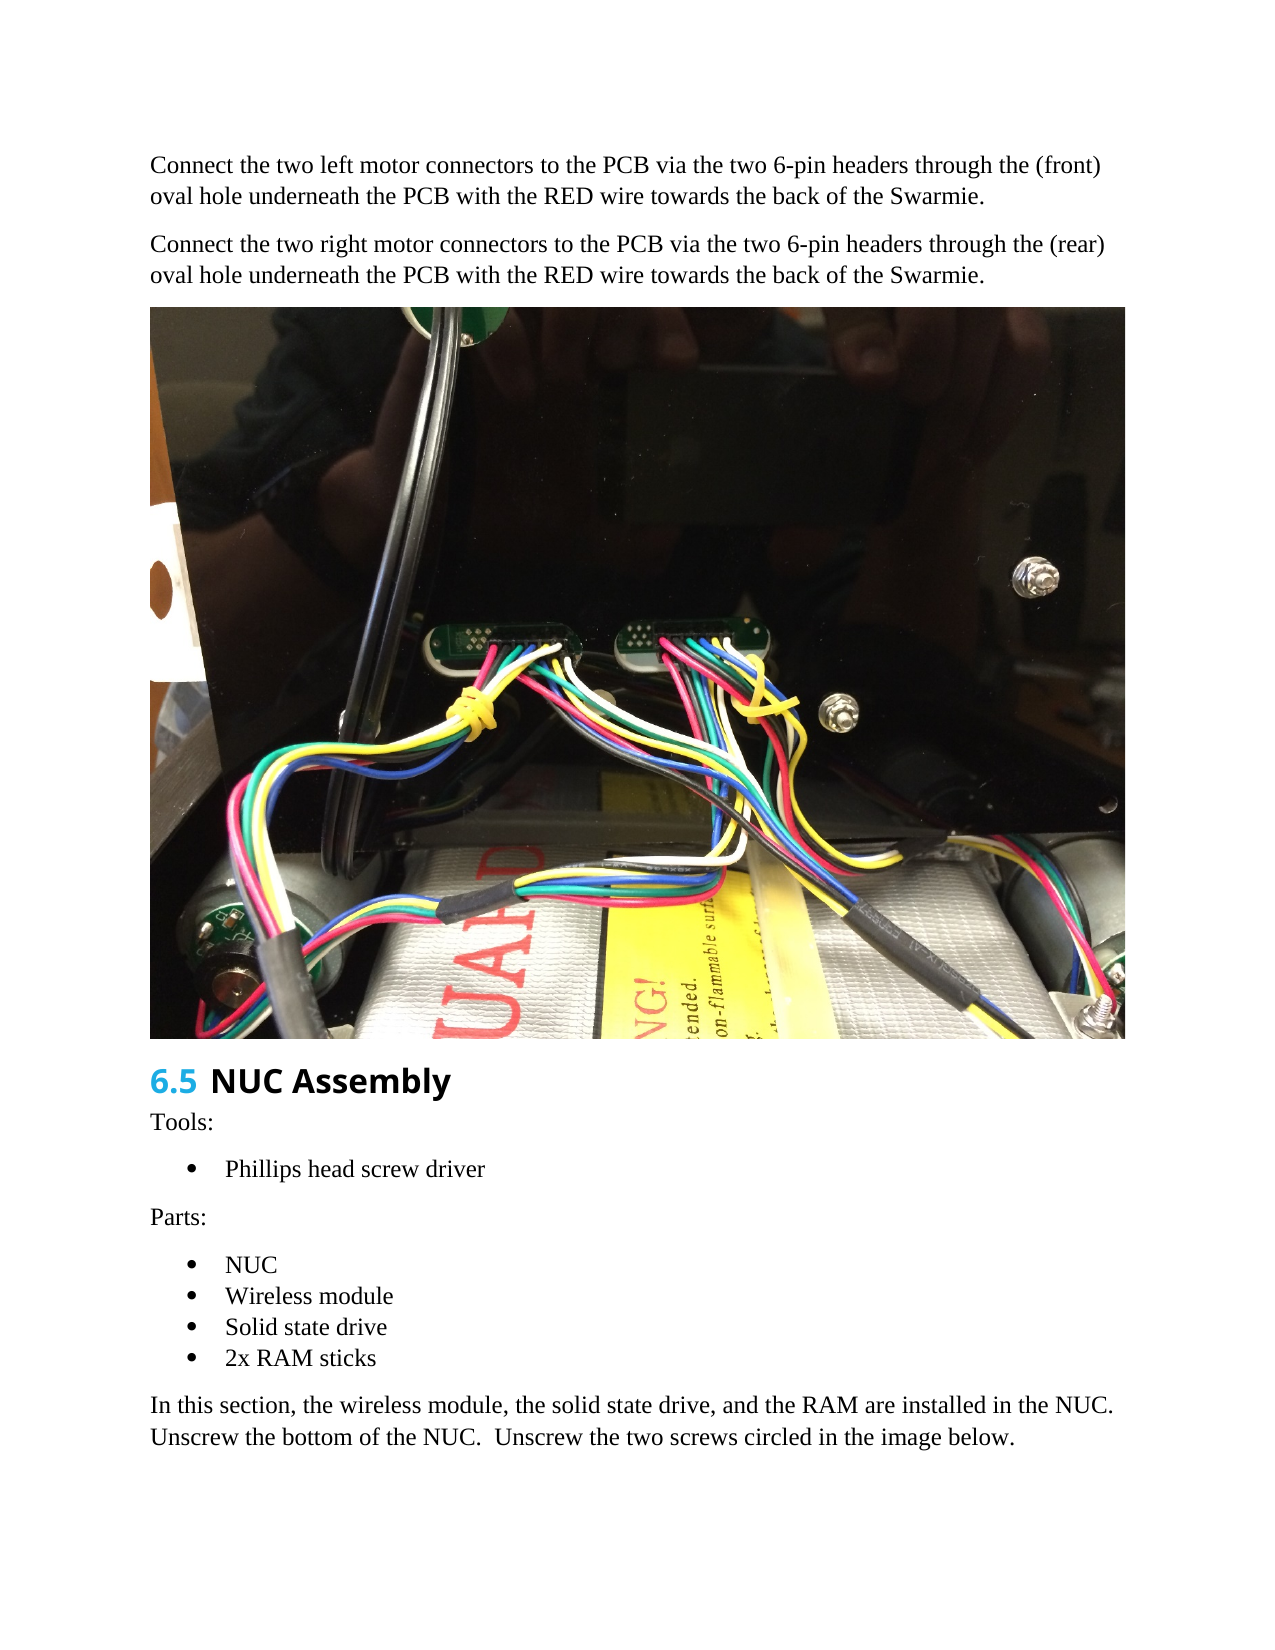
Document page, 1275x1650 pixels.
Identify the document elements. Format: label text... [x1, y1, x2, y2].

list 2x RAM sticks [187, 1343, 1125, 1372]
text Connect the two left motor connectors to the PCB via the two 6-pin headers through the (front) oval hole underneath the PCB with the RED wire towards the back of the Swarmie. [150, 150, 1125, 210]
text In this section, the wireless module, the solid state drive, and the RAM are installed in the NUC. Unscrew the bottom of the NUC. Unscrew the two screws circled in the image below. [150, 1391, 1125, 1450]
list Solid state drive [187, 1312, 1125, 1341]
text Tools: [150, 1107, 1125, 1135]
text Connect the two right motor connectors to the PCB via the two 6-pin headers through the (rear) oval hole underneath the PCB with the RED wire towards the back of the Swarmie. [150, 229, 1125, 288]
list Phillips head screw driver [187, 1154, 1125, 1183]
list Wireless module [187, 1281, 1125, 1309]
text Parts: [150, 1202, 1125, 1231]
subtitle NUC Assembly [150, 1058, 1125, 1103]
list NUC [187, 1250, 1125, 1278]
picture [150, 307, 1125, 1039]
